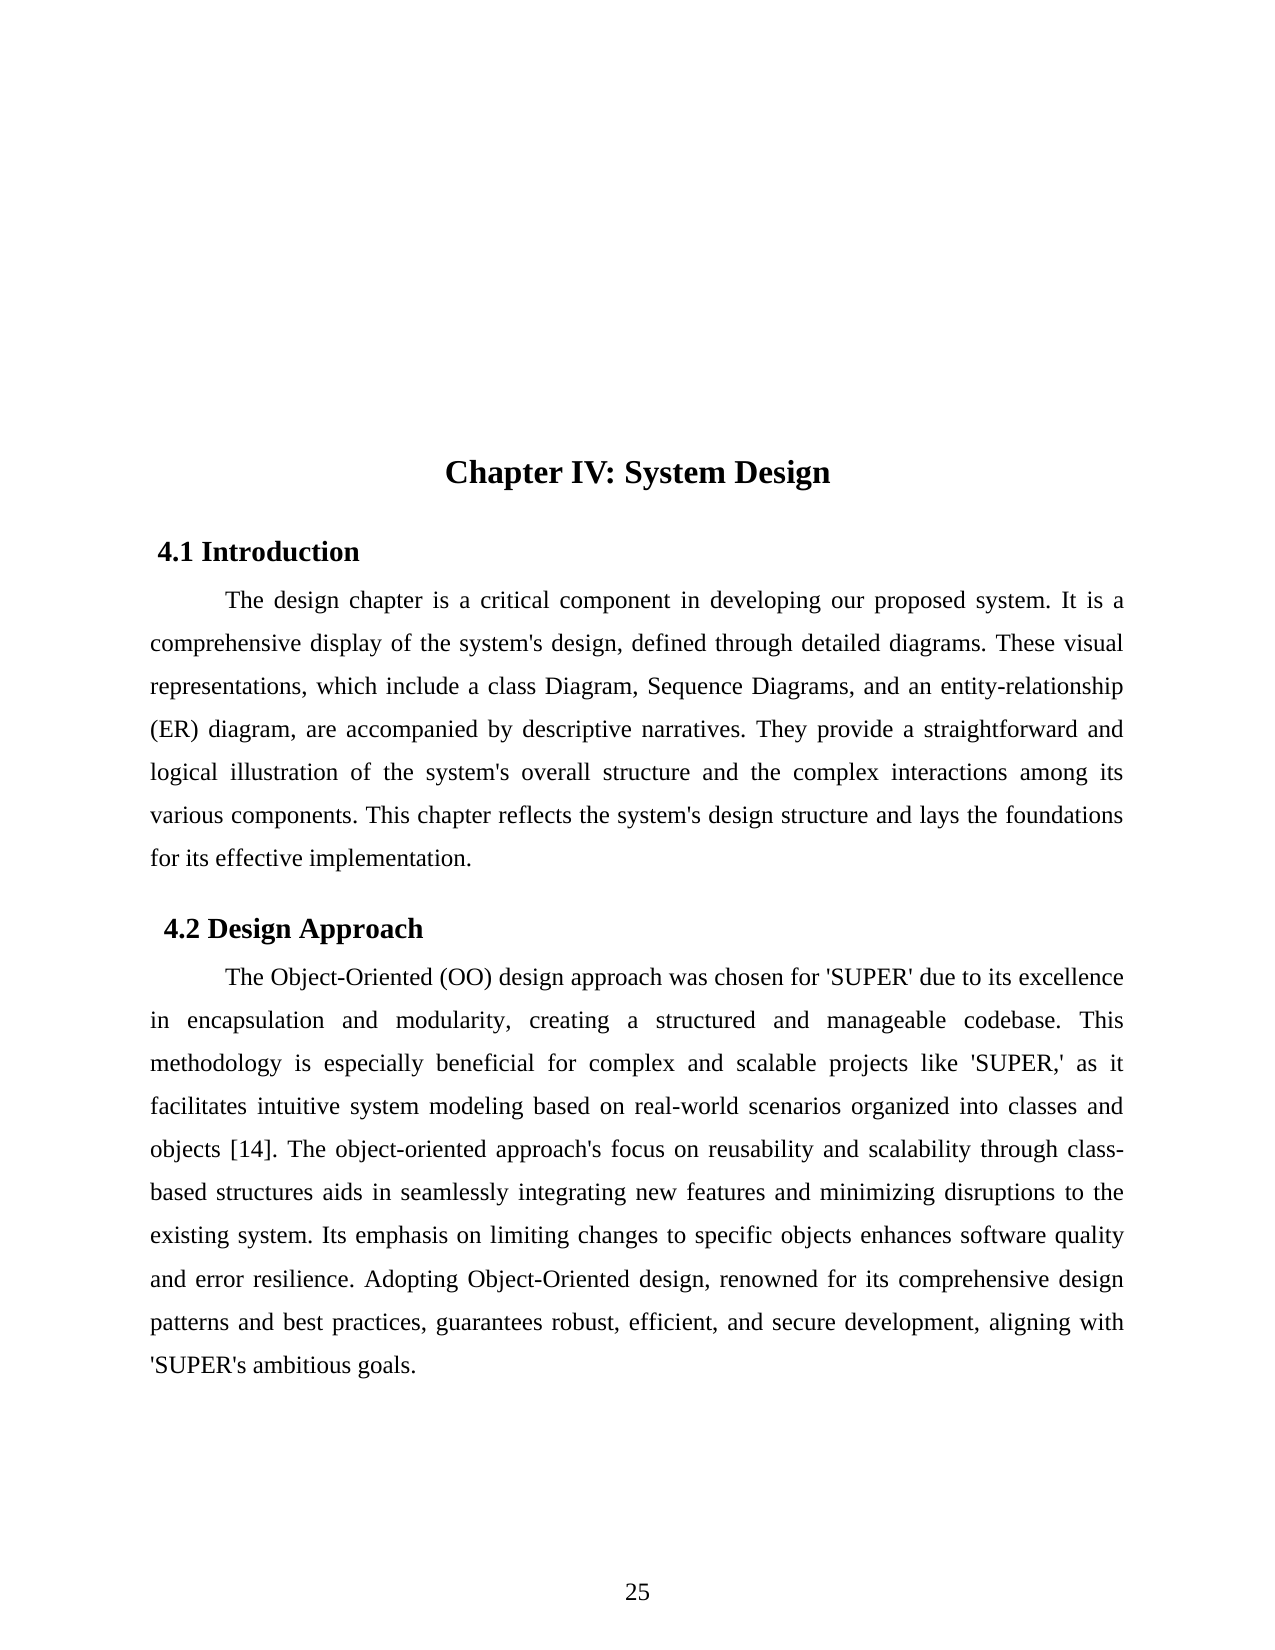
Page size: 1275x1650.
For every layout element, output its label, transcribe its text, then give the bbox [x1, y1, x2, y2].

text The Object-Oriented (OO) design approach was chosen for 'SUPER' due to its excellence in encapsulation and modularity, creating a structured and manageable codebase. This methodology is especially beneficial for complex and scalable projects like 'SUPER,' as it facilitates intuitive system modeling based on real-world scenarios organized into classes and objects [14]. The object-oriented approach's focus on reusability and scalability through class-based structures aids in seamlessly integrating new features and minimizing disruptions to the existing system. Its emphasis on limiting changes to specific objects enhances software quality and error resilience. Adopting Object-Oriented design, renowned for its comprehensive design patterns and best practices, guarantees robust, efficient, and secure development, aligning with 'SUPER's ambitious goals. [150, 962, 1125, 1379]
text The design chapter is a critical component in developing our proposed system. It is a comprehensive display of the system's design, defined through detailed diagrams. These visual representations, which include a class Diagram, Sequence Diagrams, and an entity-relationship (ER) diagram, are accompanied by descriptive narratives. They provide a straightforward and logical illustration of the system's overall structure and the complex interactions among its various components. This chapter reflects the system's design structure and lays the foundations for its effective implementation. [150, 585, 1125, 872]
subtitle 4.2 Design Approach [150, 912, 1125, 945]
subtitle 4.1 Introduction [150, 534, 1125, 568]
subtitle Chapter IV: System Design [150, 452, 1125, 490]
